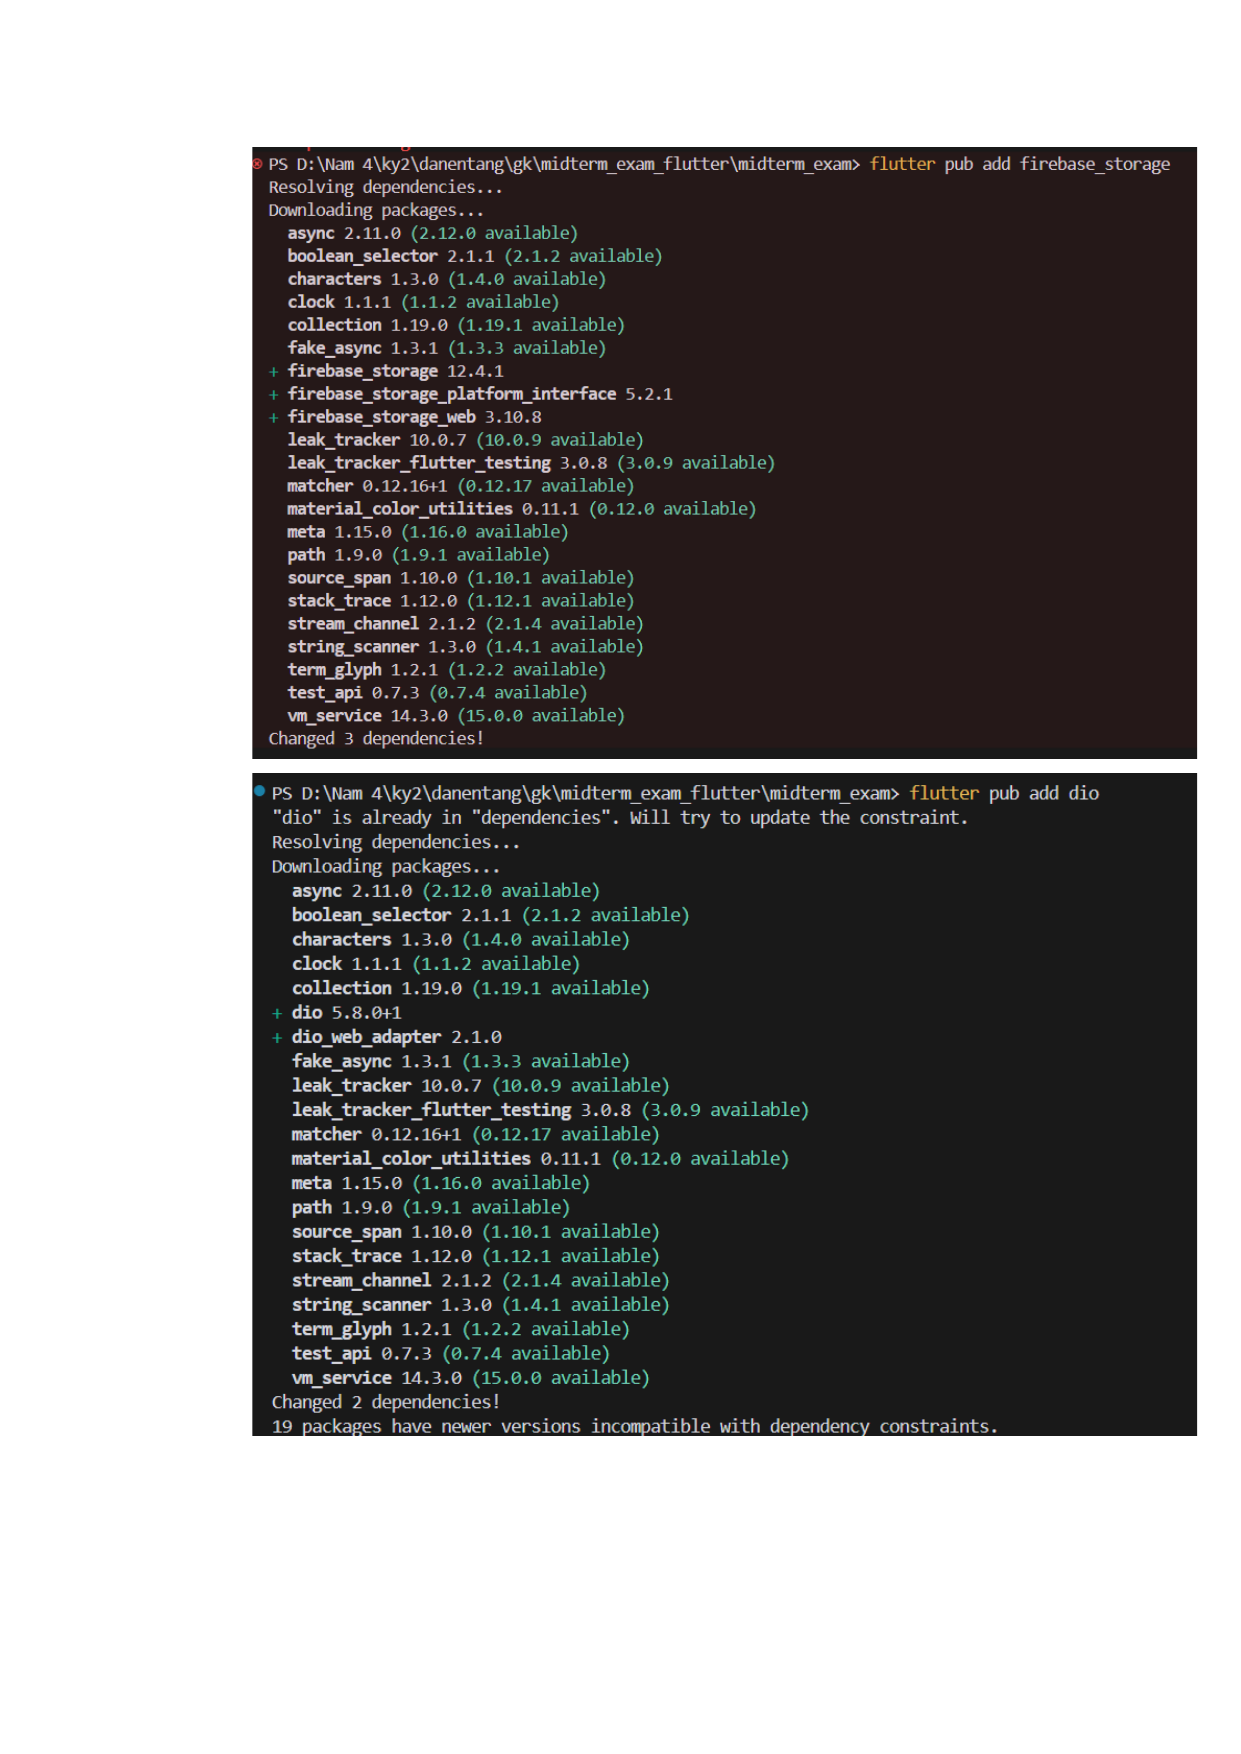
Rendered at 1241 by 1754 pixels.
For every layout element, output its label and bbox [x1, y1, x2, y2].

picture [252, 147, 1198, 759]
picture [252, 773, 1198, 1436]
